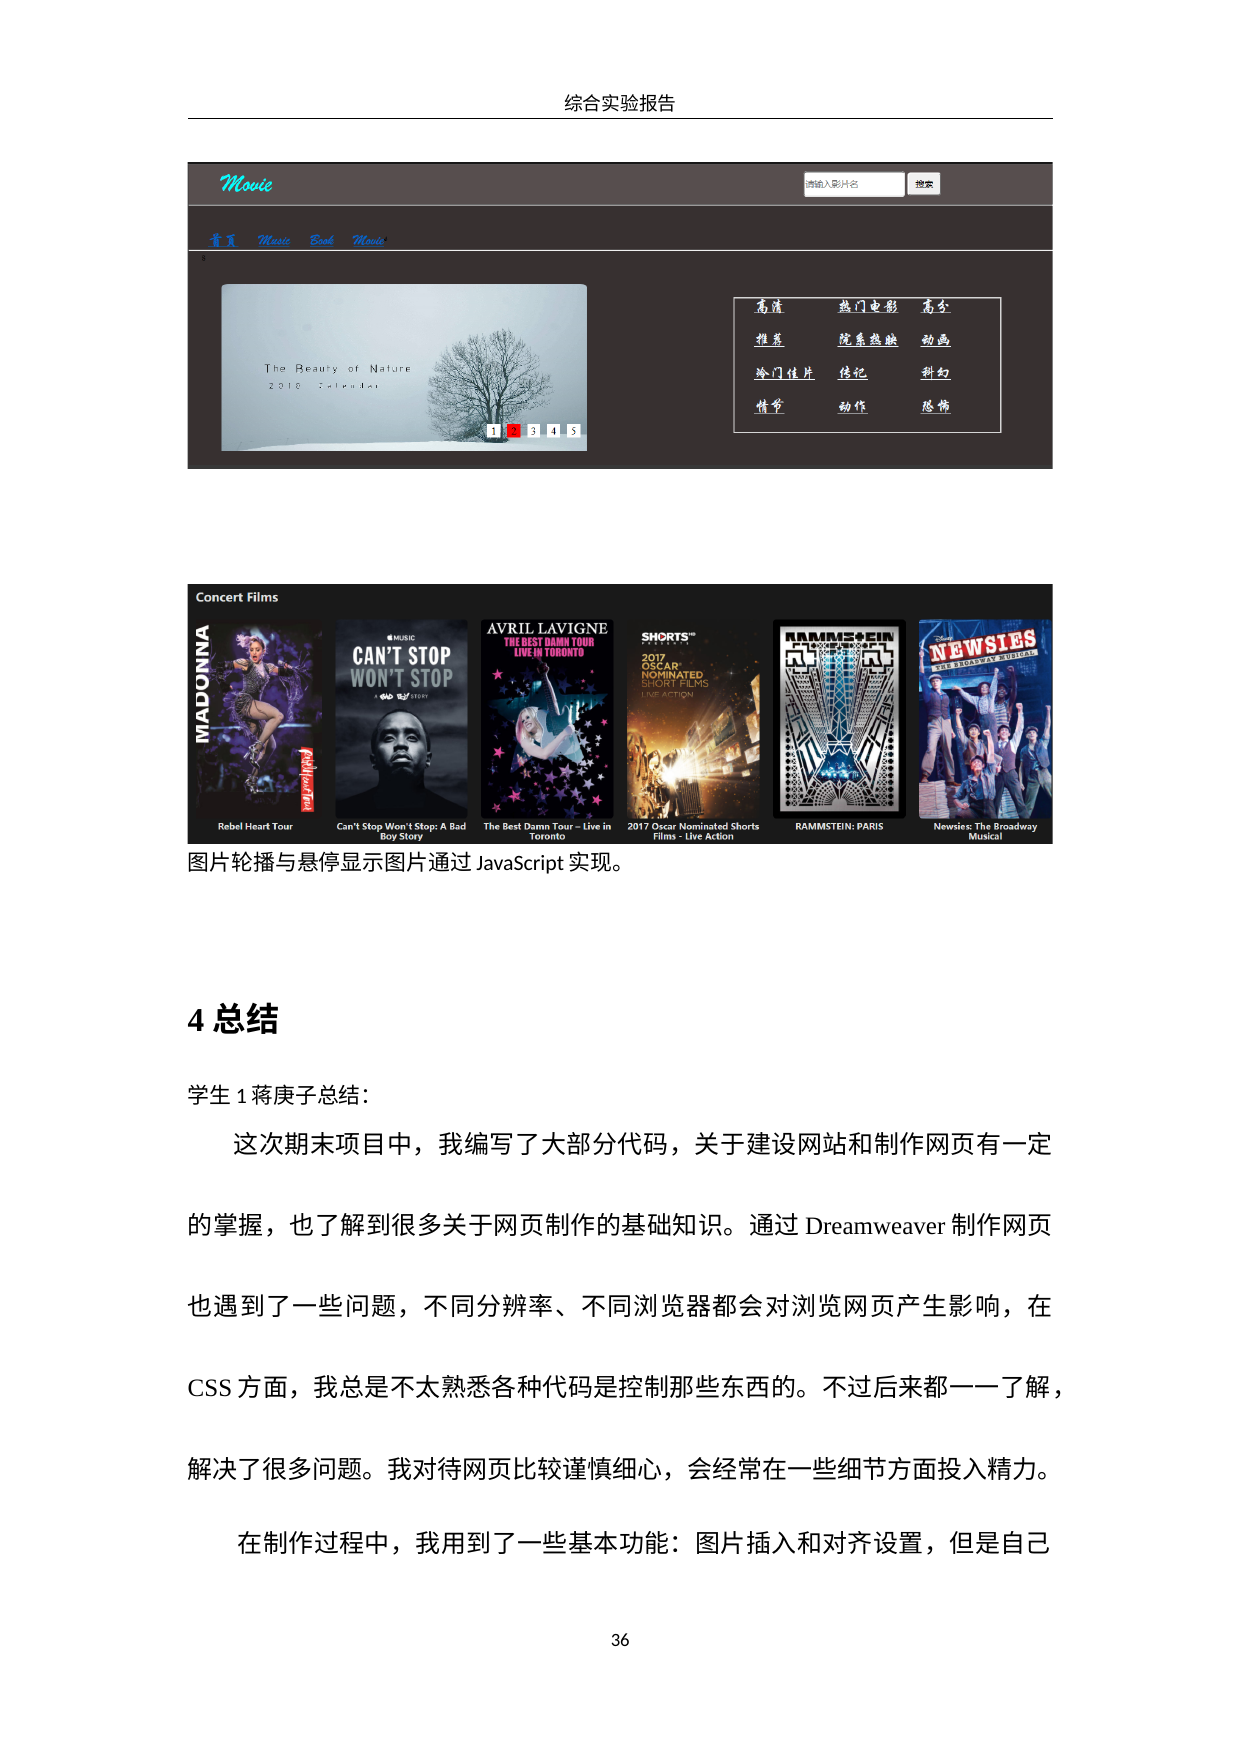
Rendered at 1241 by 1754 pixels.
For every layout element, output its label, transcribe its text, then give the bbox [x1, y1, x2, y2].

text 这次期末项目中，我编写了大部分代码，关于建设网站和制作网页有一定的掌握，也了解到很多关于网页制作的基础知识。通过Dreamweaver制作网页，也遇到了一些问题，不同分辨率、不同浏览器都会对浏览网页产生影响，在CSS方面，我总是不太熟悉各种代码是控制那些东西的。不过后来都一一了解，解决了很多问题。我对待网页比较谨慎细心，会经常在一些细节方面投入精力。 [187, 1110, 1053, 1500]
picture [187, 162, 1053, 469]
text 图片轮播与悬停显示图片通过JavaScript实现。 [187, 844, 1053, 877]
text 学生1蒋庚子总结： [187, 1077, 1053, 1110]
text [187, 1509, 1053, 1574]
subtitle 4 总结 [187, 984, 1053, 1049]
picture [187, 584, 1053, 844]
